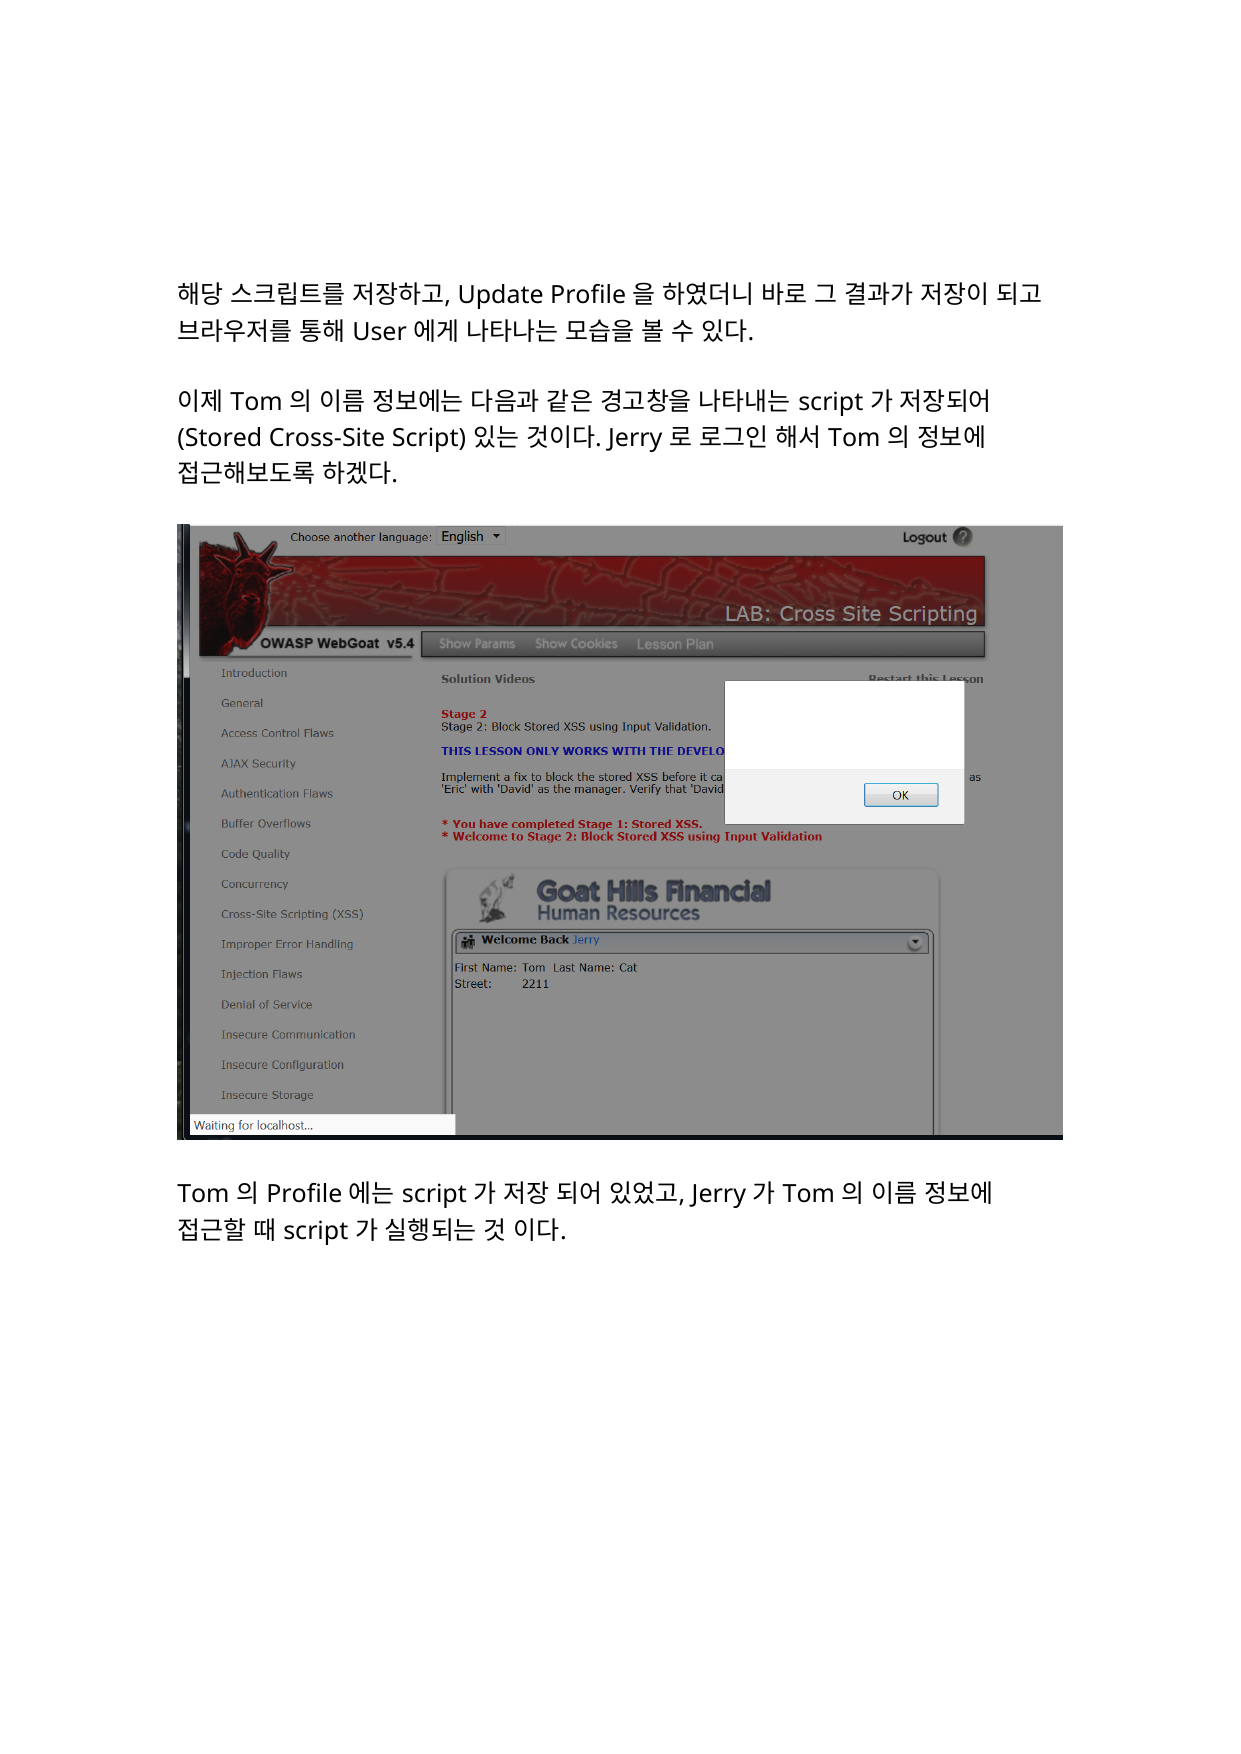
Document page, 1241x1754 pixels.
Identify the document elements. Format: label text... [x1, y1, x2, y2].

text 해당 스크립트를 저장하고, Update Profile 을 하였더니 바로 그 결과가 저장이 되고 브라우저를 통해 User 에게 나타나는 모습을 볼 수 있다. [177, 275, 1063, 347]
text Tom 의 Profile 에는 script 가 저장 되어 있었고, Jerry 가 Tom 의 이름 정보에 접근할 때 script 가 실행되는 것 이다. [177, 1174, 1063, 1246]
picture [177, 524, 1063, 1140]
text 이제 Tom 의 이름 정보에는 다음과 같은 경고창을 나타내는 script 가 저장되어 (Stored Cross-Site Script) 있는 것이다. Jerry 로 로그인 해서 Tom 의 정보에 접근해보도록 하겠다. [177, 381, 1063, 490]
